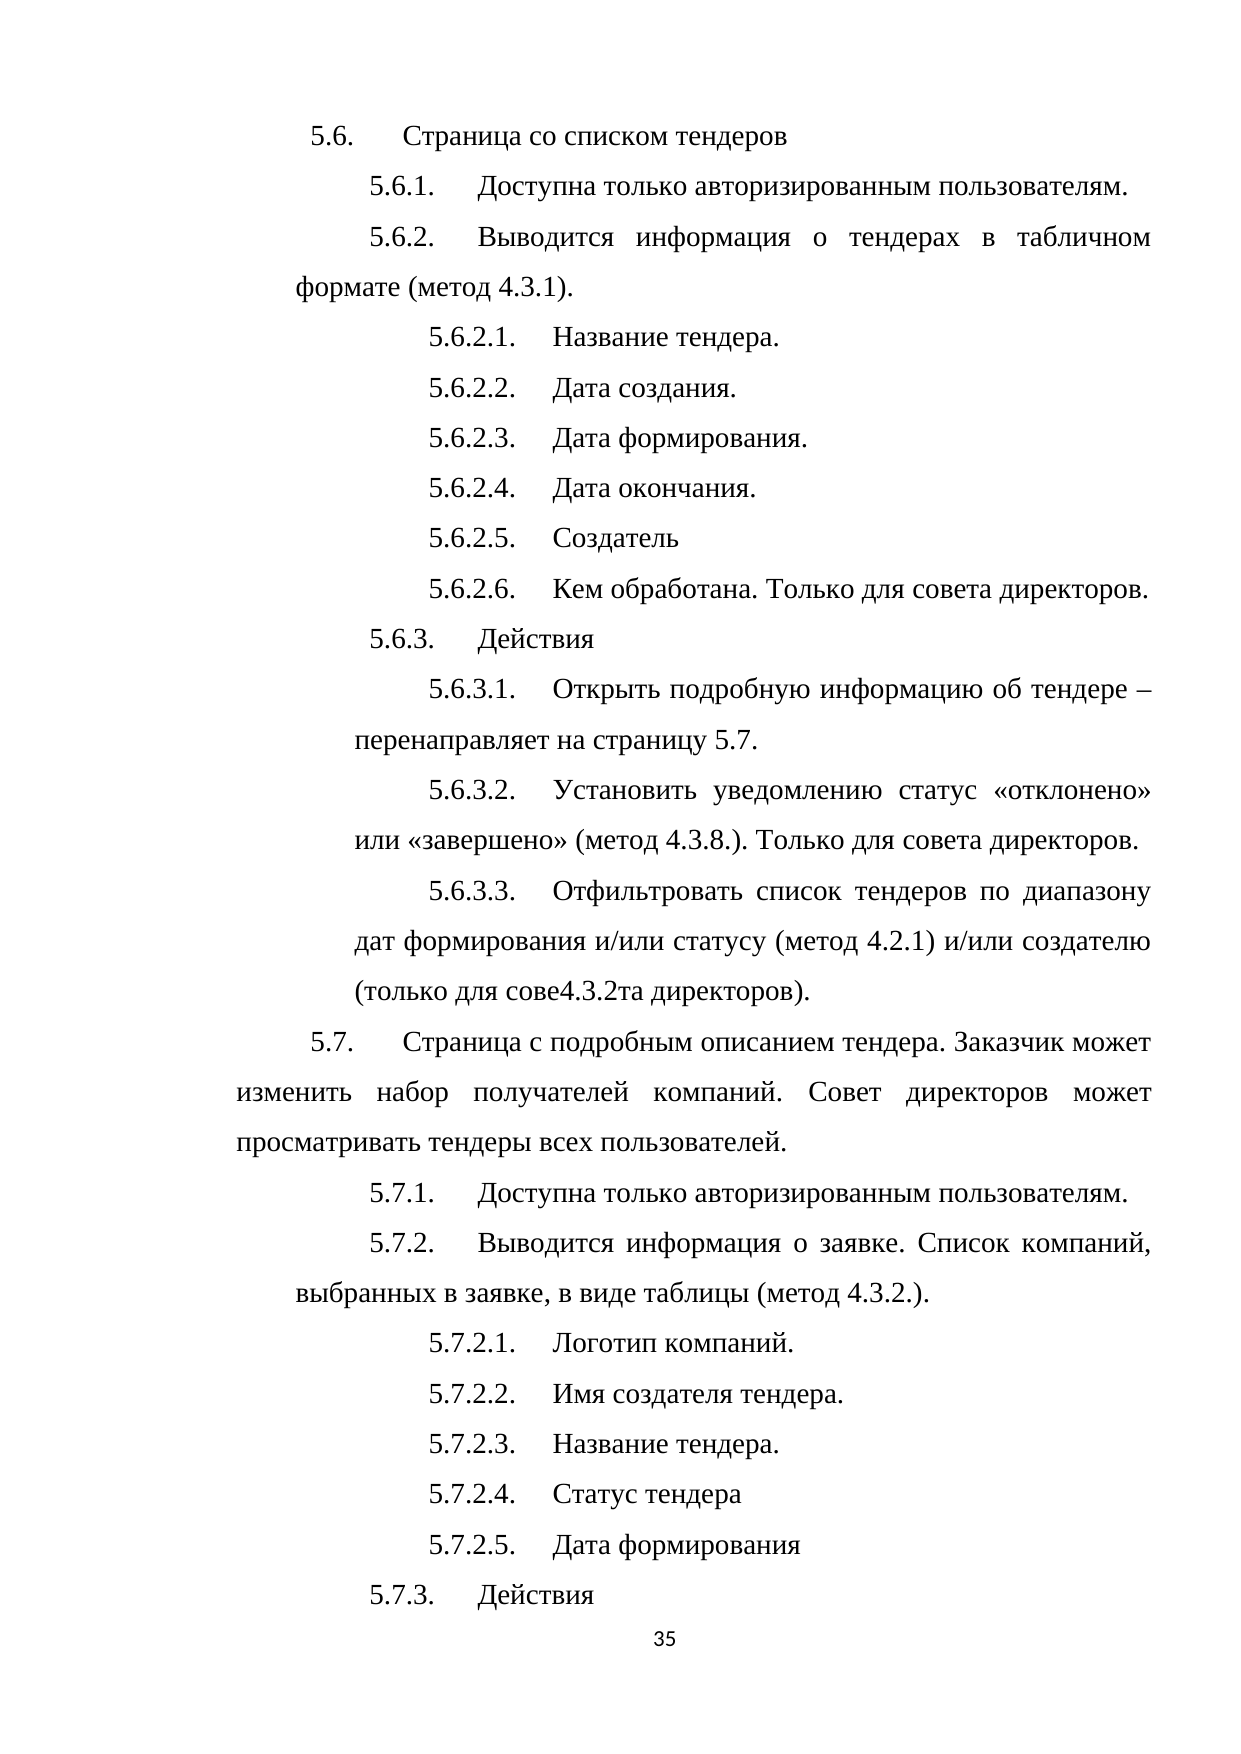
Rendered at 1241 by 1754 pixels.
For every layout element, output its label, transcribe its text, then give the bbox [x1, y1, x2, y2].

list Название тендера. [354, 319, 1152, 353]
list Действия [295, 1577, 1152, 1611]
list Кем обработана. Только для совета директоров. [354, 571, 1152, 604]
list Доступна только авторизированным пользователям. [295, 168, 1152, 202]
list Дата формирования. [354, 420, 1152, 453]
list Отфильтровать список тендеров по диапазону дат формирования и/или статусу (метод 4.2.1) и/или создателю (только для сове4.3.2та директоров). [354, 873, 1152, 1007]
list Логотип компаний. [354, 1326, 1152, 1359]
list Доступна только авторизированным пользователям. [295, 1175, 1152, 1208]
list Страница с подробным описанием тендера. Заказчик может изменить набор получателей компаний. Совет директоров может просматривать тендеры всех пользователей. [236, 1024, 1152, 1158]
list Название тендера. [354, 1426, 1152, 1460]
list Статус тендера [354, 1477, 1152, 1510]
list Выводится информация о тендерах в табличном формате (метод 4.3.1). [295, 219, 1152, 303]
list Выводится информация о заявке. Список компаний, выбранных в заявке, в виде таблицы (метод 4.3.2.). [295, 1225, 1152, 1309]
list Имя создателя тендера. [354, 1376, 1152, 1409]
list Открыть подробную информацию об тендере – перенаправляет на страницу 5.7. [354, 672, 1152, 755]
list Страница со списком тендеров [236, 118, 1152, 152]
list Дата формирования [354, 1527, 1152, 1560]
list Действия [295, 621, 1152, 655]
list Дата окончания. [354, 470, 1152, 504]
list Создатель [354, 521, 1152, 554]
list Установить уведомлению статус «отклонено» или «завершено» (метод 4.3.8.). Только для совета директоров. [354, 772, 1152, 856]
list Дата создания. [354, 370, 1152, 403]
